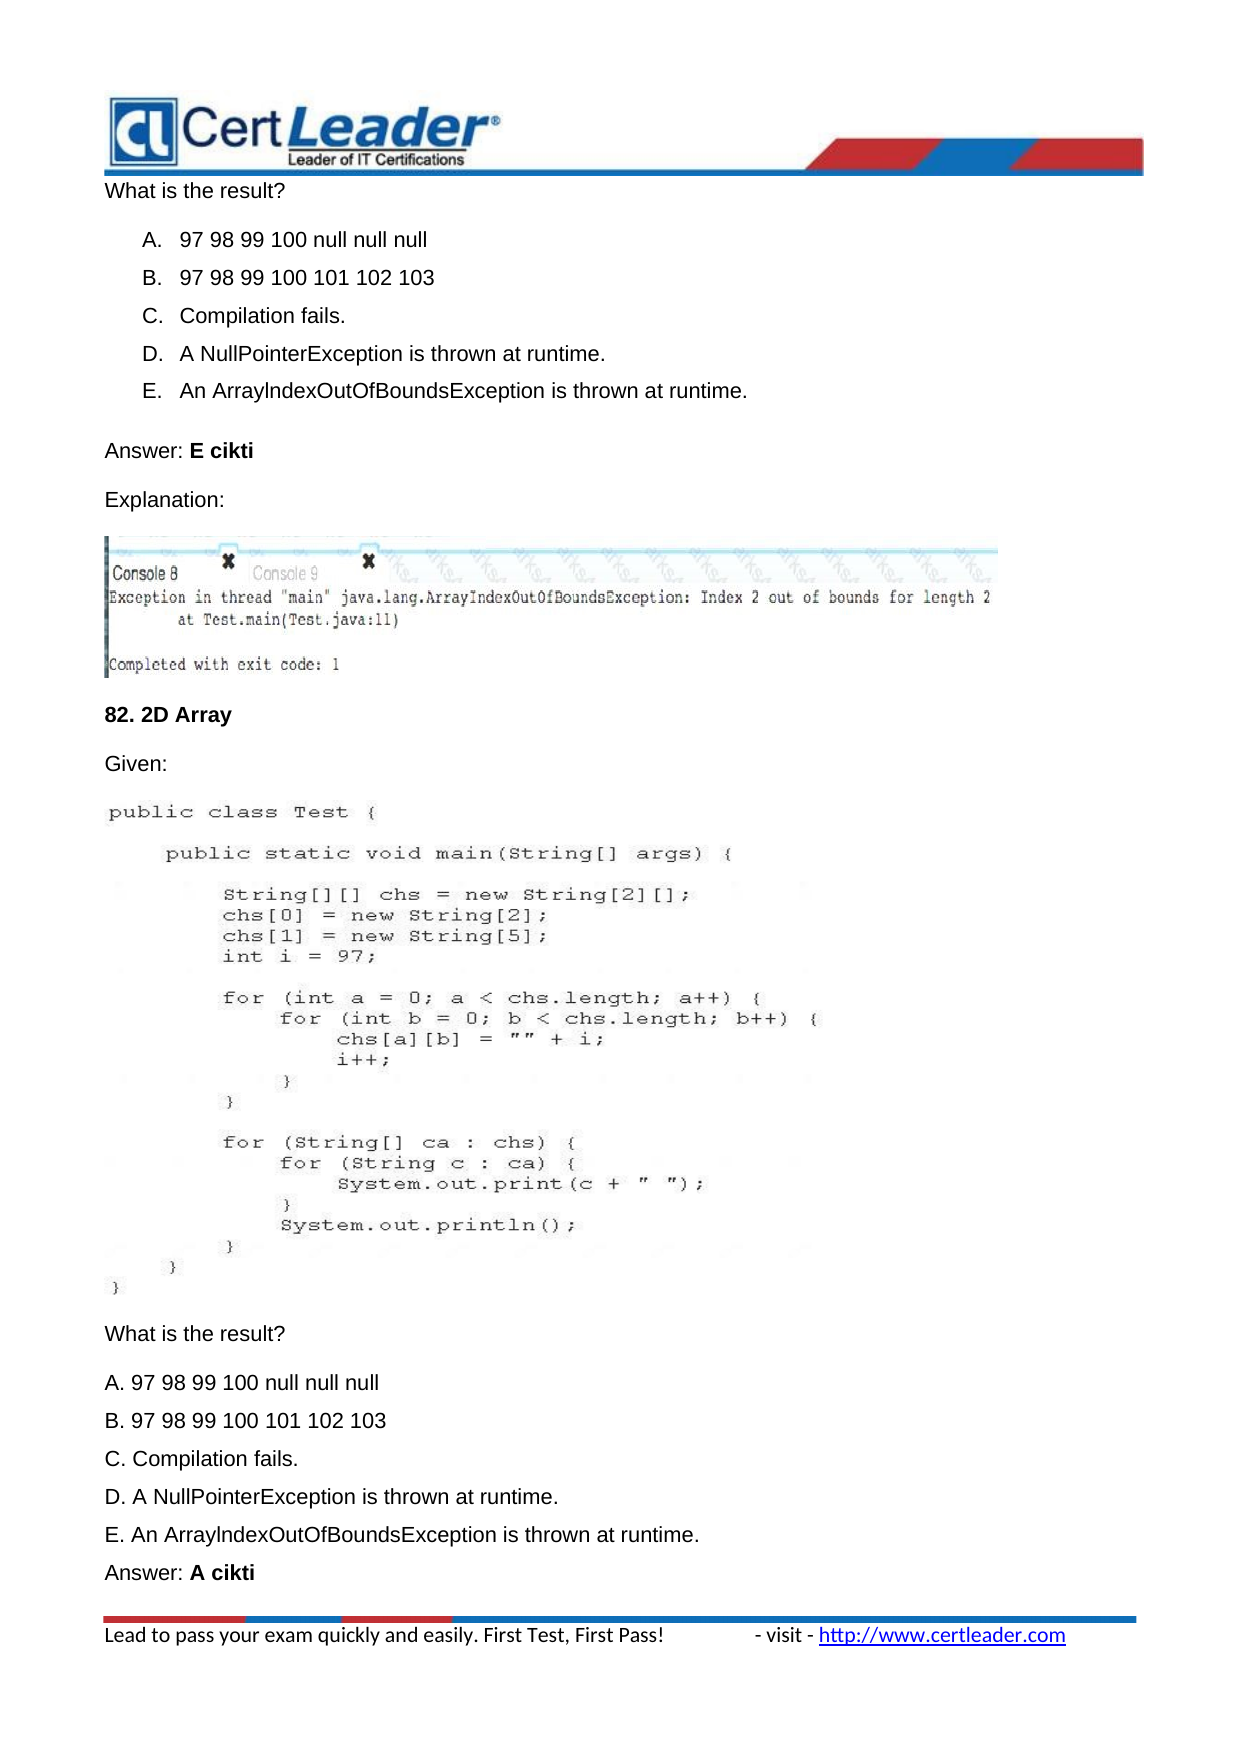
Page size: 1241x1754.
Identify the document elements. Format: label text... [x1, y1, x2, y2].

picture [104, 536, 998, 678]
text Answer: E cikti [104, 438, 1136, 463]
subtitle 82. 2D Array [104, 702, 1136, 727]
text E. An ArraylndexOutOfBoundsException is thrown at runtime. [104, 1522, 1136, 1547]
text D. A NullPointerException is thrown at runtime. [104, 1484, 1136, 1509]
text Explanation: [104, 487, 1136, 512]
picture [104, 800, 830, 1298]
text C. Compilation fails. [104, 1446, 1136, 1471]
picture [103, 1616, 1137, 1623]
text Answer: A cikti [104, 1559, 1136, 1584]
text A. 97 98 99 100 null null null [104, 1370, 1136, 1396]
text Given: [104, 751, 1136, 776]
list A NullPointerException is thrown at runtime. [142, 341, 1136, 366]
list Compilation fails. [142, 303, 1136, 328]
picture [104, 90, 1144, 176]
list 97 98 99 100 101 102 103 [142, 265, 1136, 290]
list 97 98 99 100 null null null [142, 227, 1136, 252]
list An ArraylndexOutOfBoundsException is thrown at runtime. [142, 378, 1136, 403]
text B. 97 98 99 100 101 102 103 [104, 1408, 1136, 1433]
text What is the result? [104, 1321, 1136, 1346]
text What is the result? [104, 178, 1136, 203]
